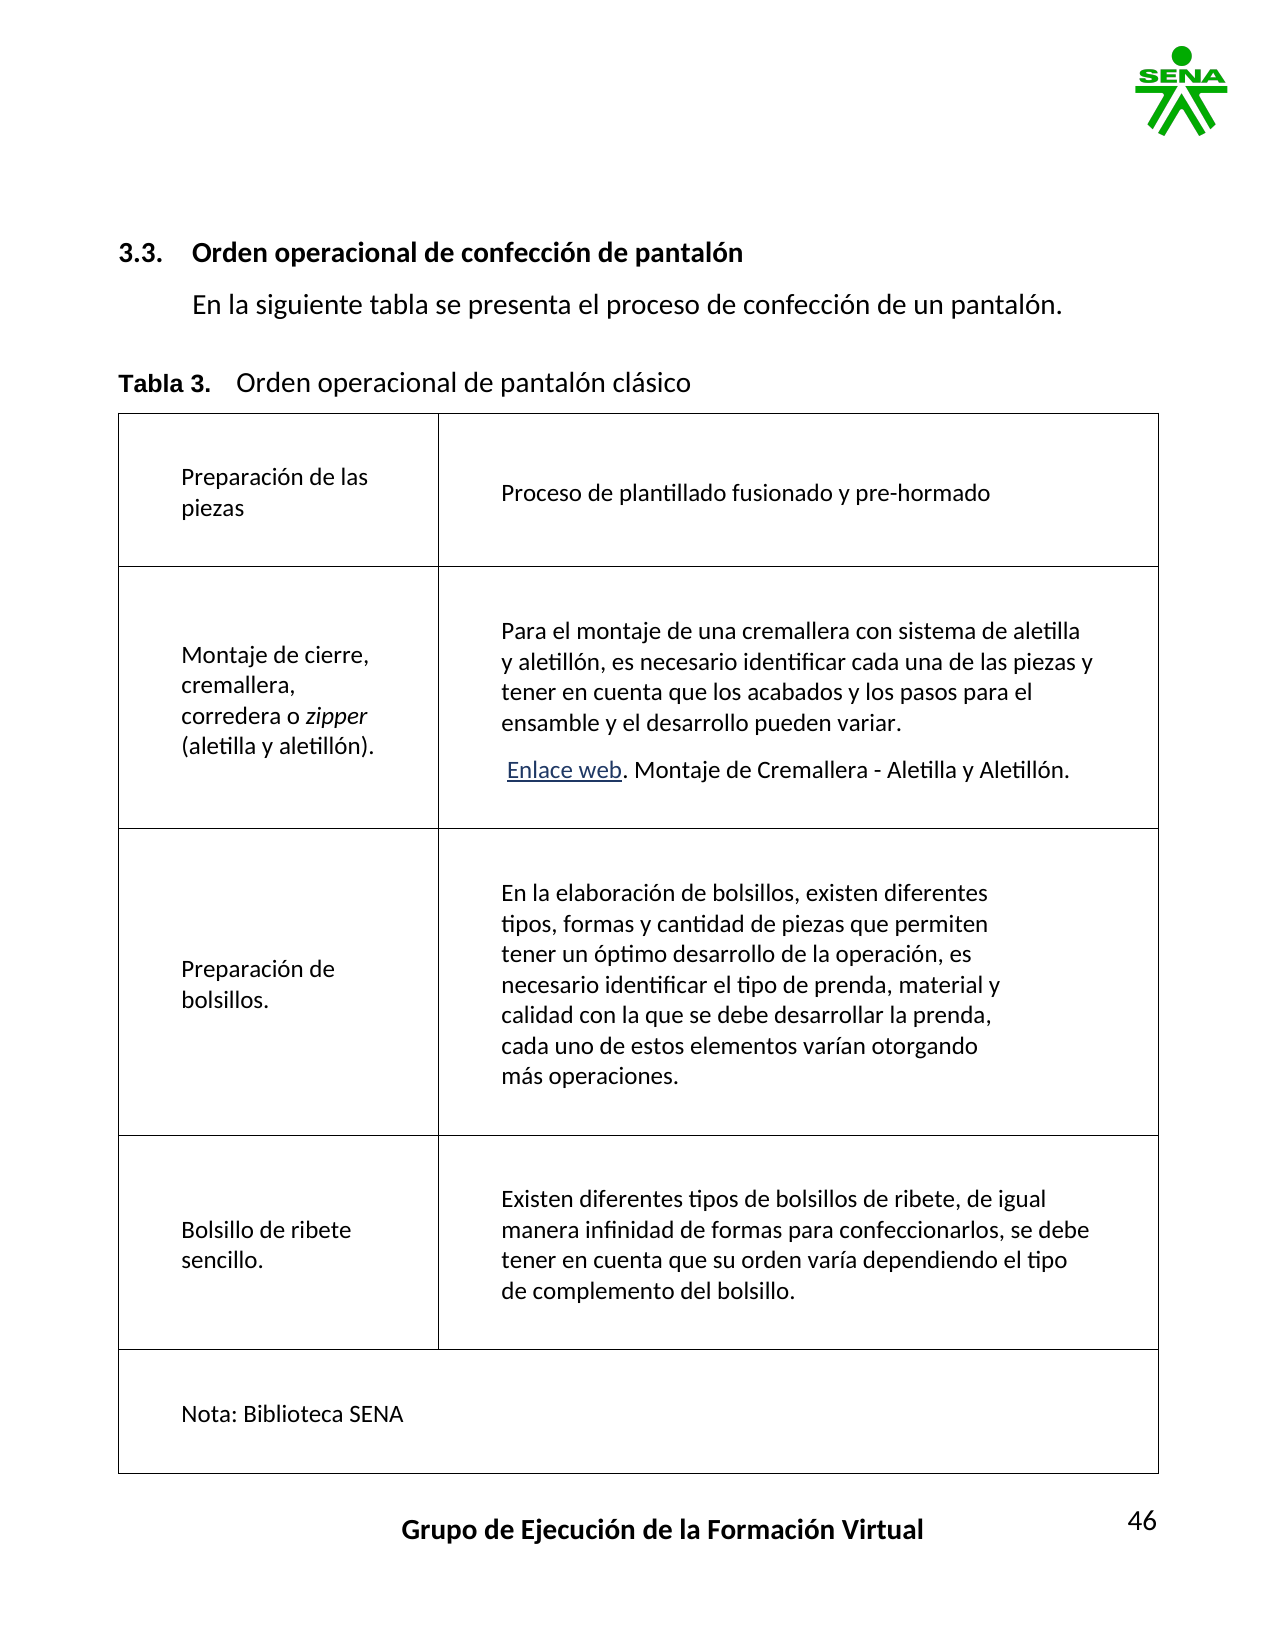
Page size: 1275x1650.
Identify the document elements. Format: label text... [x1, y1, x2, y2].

picture [1135, 46, 1228, 136]
table_cell Existen diferentes tipos de bolsillos de ribete, de igual manera infinidad de formas para confeccionarlos, se debe tener en cuenta que su orden varía dependiendo el tipo de complemento del bolsillo. [439, 1136, 1158, 1349]
table_cell Nota: Biblioteca SENA [119, 1350, 1158, 1473]
table_header Proceso de plantillado fusionado y pre-hormado [439, 414, 1158, 566]
table_cell Bolsillo de ribete sencillo. [119, 1136, 438, 1349]
text Orden operacional de pantalón clásico [118, 364, 1157, 400]
table_cell En la elaboración de bolsillos, existen diferentes tipos, formas y cantidad de piezas que permiten tener un óptimo desarrollo de la operación, es necesario identificar el tipo de prenda, material y calidad con la que se debe desarrollar la prenda, cada uno de estos elementos varían otorgando más operaciones. [439, 829, 1158, 1134]
table_header Preparación de las piezas [119, 414, 438, 566]
table_cell Para el montaje de una cremallera con sistema de aletilla y aletillón, es necesario identificar cada una de las piezas y tener en cuenta que los acabados y los pasos para el ensamble y el desarrollo pueden variar. Enlace web. Montaje de Cremallera - Aletilla y Aletillón. [439, 567, 1158, 828]
table_cell Montaje de cierre, cremallera, corredera o zipper (aletilla y aletillón). [119, 567, 438, 828]
table_cell Preparación de bolsillos. [119, 829, 438, 1134]
subtitle Orden operacional de confección de pantalón [118, 234, 1157, 269]
text En la siguiente tabla se presenta el proceso de confección de un pantalón. [118, 286, 1157, 322]
